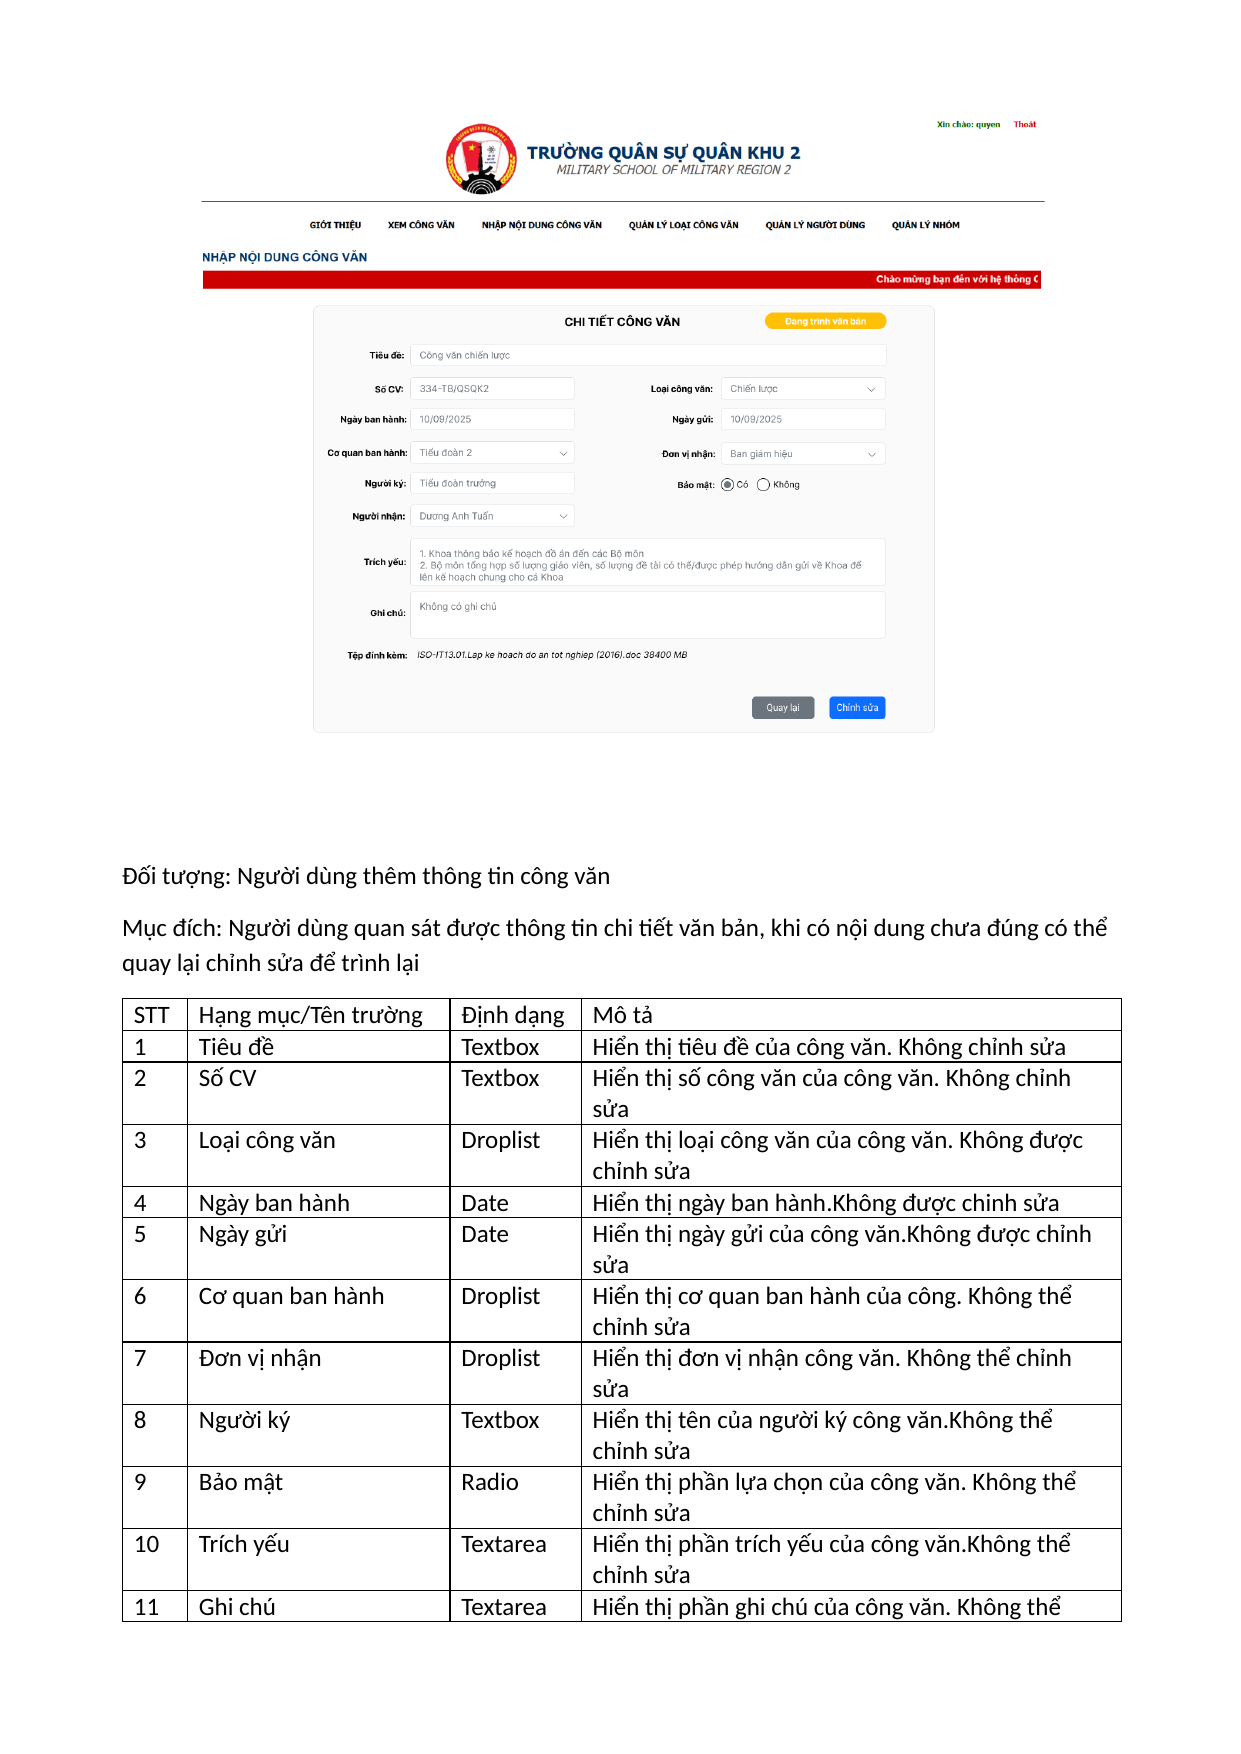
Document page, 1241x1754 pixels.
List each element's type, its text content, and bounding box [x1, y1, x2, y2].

table_cell Date [451, 1187, 581, 1217]
table_cell Hiển thị tên của người ký công văn.Không thể chỉnh sửa [582, 1405, 1121, 1466]
table_header Mô tả [582, 999, 1121, 1030]
table_cell 1 [123, 1031, 187, 1061]
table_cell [582, 1591, 1121, 1621]
table_cell Textbox [451, 1031, 581, 1061]
table_cell Textarea [451, 1529, 581, 1590]
table_cell Droplist [451, 1343, 581, 1403]
table_header STT [123, 999, 187, 1030]
table_cell Date [451, 1218, 581, 1279]
table_cell Hiển thị phần lựa chọn của công văn. Không thể chỉnh sửa [582, 1467, 1121, 1528]
table_cell Hiển thị tiêu đề của công văn. Không chỉnh sửa [582, 1031, 1121, 1061]
table_header Định dạng [451, 999, 581, 1030]
table_cell 4 [123, 1187, 187, 1217]
table_cell Tiêu đề [188, 1031, 449, 1061]
table_cell Hiển thị đơn vị nhận công văn. Không thể chỉnh sửa [582, 1343, 1121, 1403]
table_cell Droplist [451, 1125, 581, 1186]
picture [199, 118, 1045, 839]
table_cell Loại công văn [188, 1125, 449, 1186]
table_cell Trích yếu [188, 1529, 449, 1590]
table_cell Đơn vị nhận [188, 1343, 449, 1403]
table_cell Số CV [188, 1063, 449, 1123]
table_cell 5 [123, 1218, 187, 1279]
table_cell Droplist [451, 1280, 581, 1341]
table_cell Ngày ban hành [188, 1187, 449, 1217]
table_cell 2 [123, 1063, 187, 1123]
table_cell Radio [451, 1467, 581, 1528]
table_cell 3 [123, 1125, 187, 1186]
text Mục đích: Người dùng quan sát được thông tin chi tiết văn bản, khi có nội dung chưa đúng có thể quay lại chỉnh sửa để trình lại [122, 912, 1122, 977]
table_cell Hiển thị phần trích yếu của công văn.Không thể chỉnh sửa [582, 1529, 1121, 1590]
table_cell Hiển thị ngày gửi của công văn.Không được chỉnh sửa [582, 1218, 1121, 1279]
table_cell Bảo mật [188, 1467, 449, 1528]
table_cell Textbox [451, 1405, 581, 1466]
table_cell 11 [123, 1591, 187, 1621]
table_cell Người ký [188, 1405, 449, 1466]
text Đối tượng: Người dùng thêm thông tin công văn [122, 860, 1122, 891]
table_cell 6 [123, 1280, 187, 1341]
table_cell Ghi chú [188, 1591, 449, 1621]
table_cell Hiển thị cơ quan ban hành của công. Không thể chỉnh sửa [582, 1280, 1121, 1341]
table_cell 7 [123, 1343, 187, 1403]
table_cell 10 [123, 1529, 187, 1590]
table_cell Ngày gửi [188, 1218, 449, 1279]
table_cell Cơ quan ban hành [188, 1280, 449, 1341]
table_cell Hiển thị ngày ban hành.Không được chinh sửa [582, 1187, 1121, 1217]
table_cell Hiển thị loại công văn của công văn. Không được chỉnh sửa [582, 1125, 1121, 1186]
table_cell Textarea [451, 1591, 581, 1621]
table_cell 9 [123, 1467, 187, 1528]
table_cell Hiển thị số công văn của công văn. Không chỉnh sửa [582, 1063, 1121, 1123]
table_header Hạng mục/Tên trường [188, 999, 449, 1030]
table_cell 8 [123, 1405, 187, 1466]
table_cell Textbox [451, 1063, 581, 1123]
